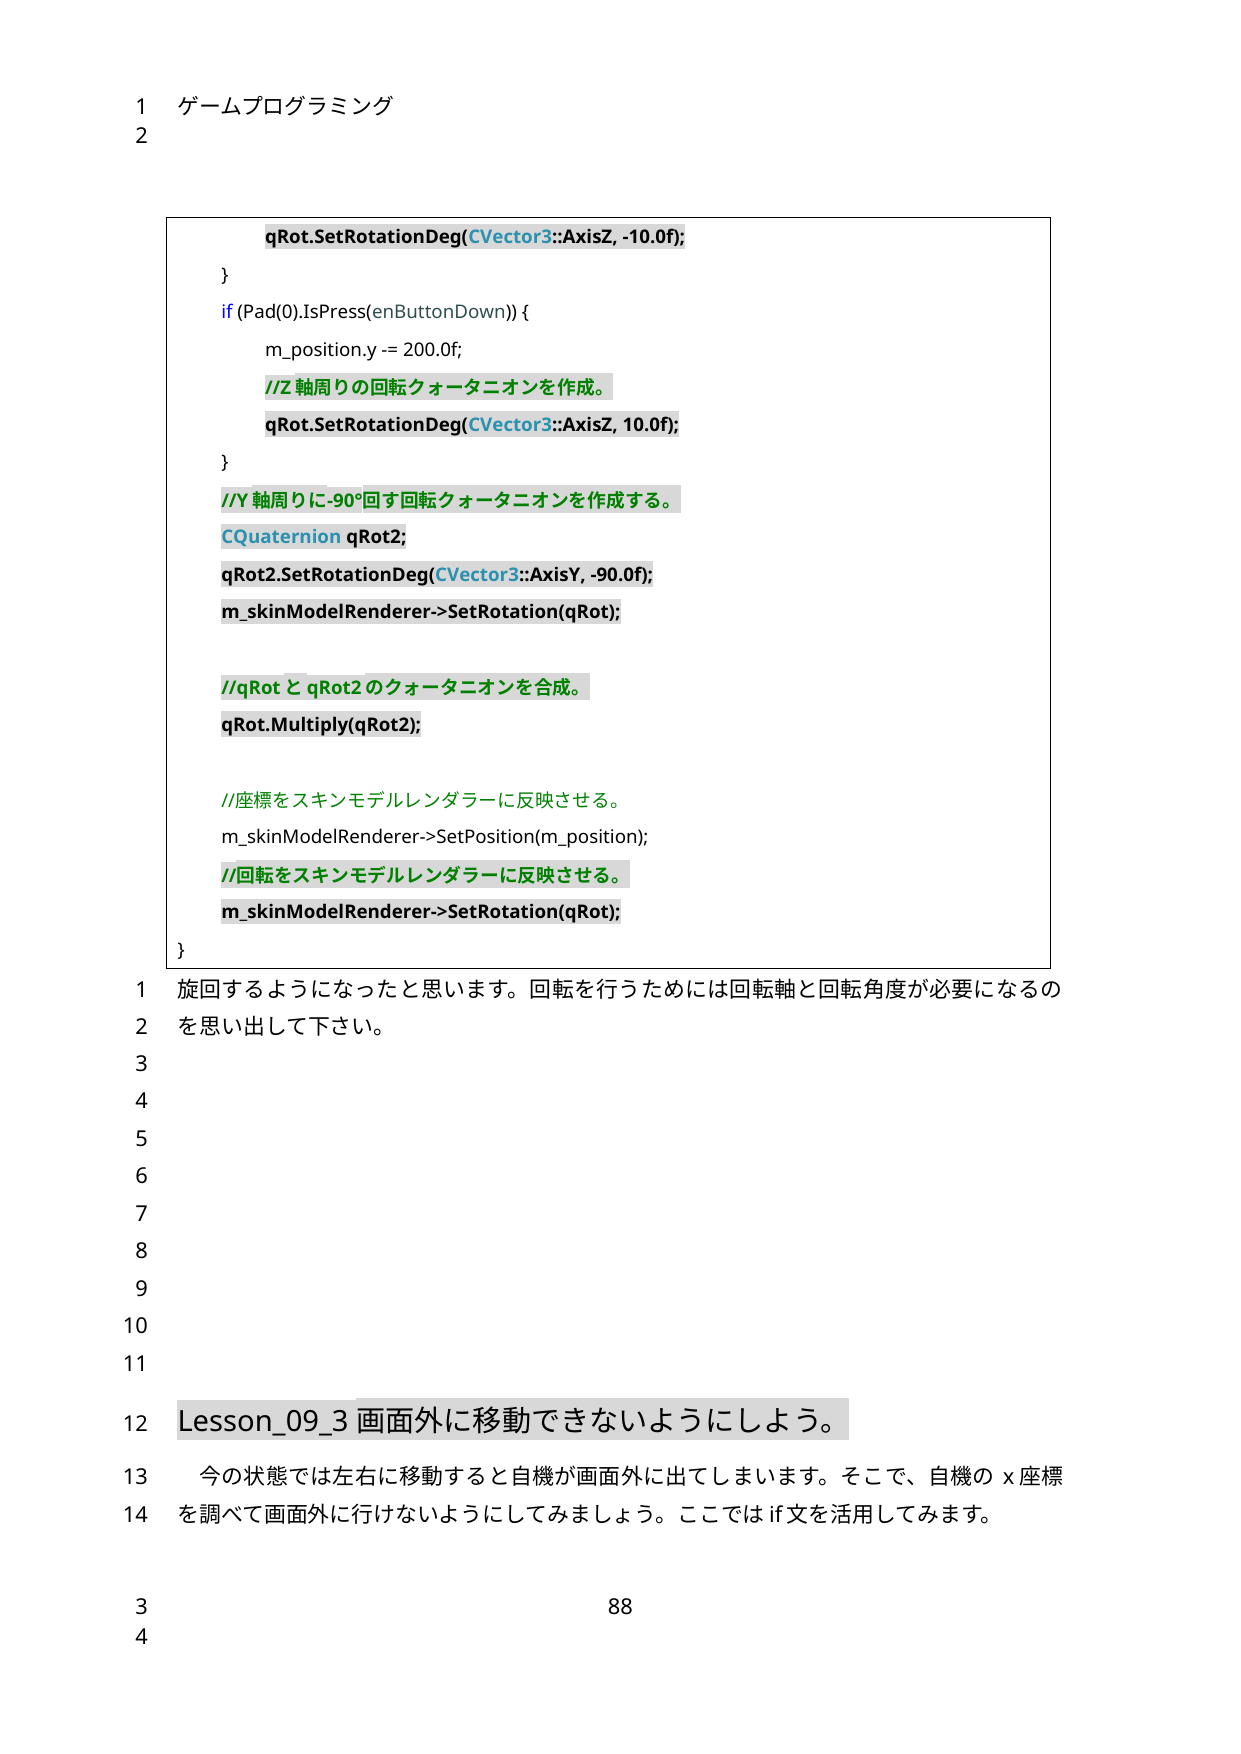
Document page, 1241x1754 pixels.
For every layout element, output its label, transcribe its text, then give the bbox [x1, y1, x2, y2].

subtitle Lesson_09_3 画面外に移動できないようにしよう。 [177, 1381, 1063, 1456]
text 旋回するようになったと思います。回転を行うためには回転軸と回転角度が必要になるのを思い出して下さい。 [177, 969, 1063, 1044]
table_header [167, 218, 1050, 968]
text 今の状態では左右に移動すると自機が画面外に出てしまいます。そこで、自機のx座標を調べて画面外に行けないようにしてみましょう。ここではif文を活用してみます。 [177, 1456, 1063, 1531]
